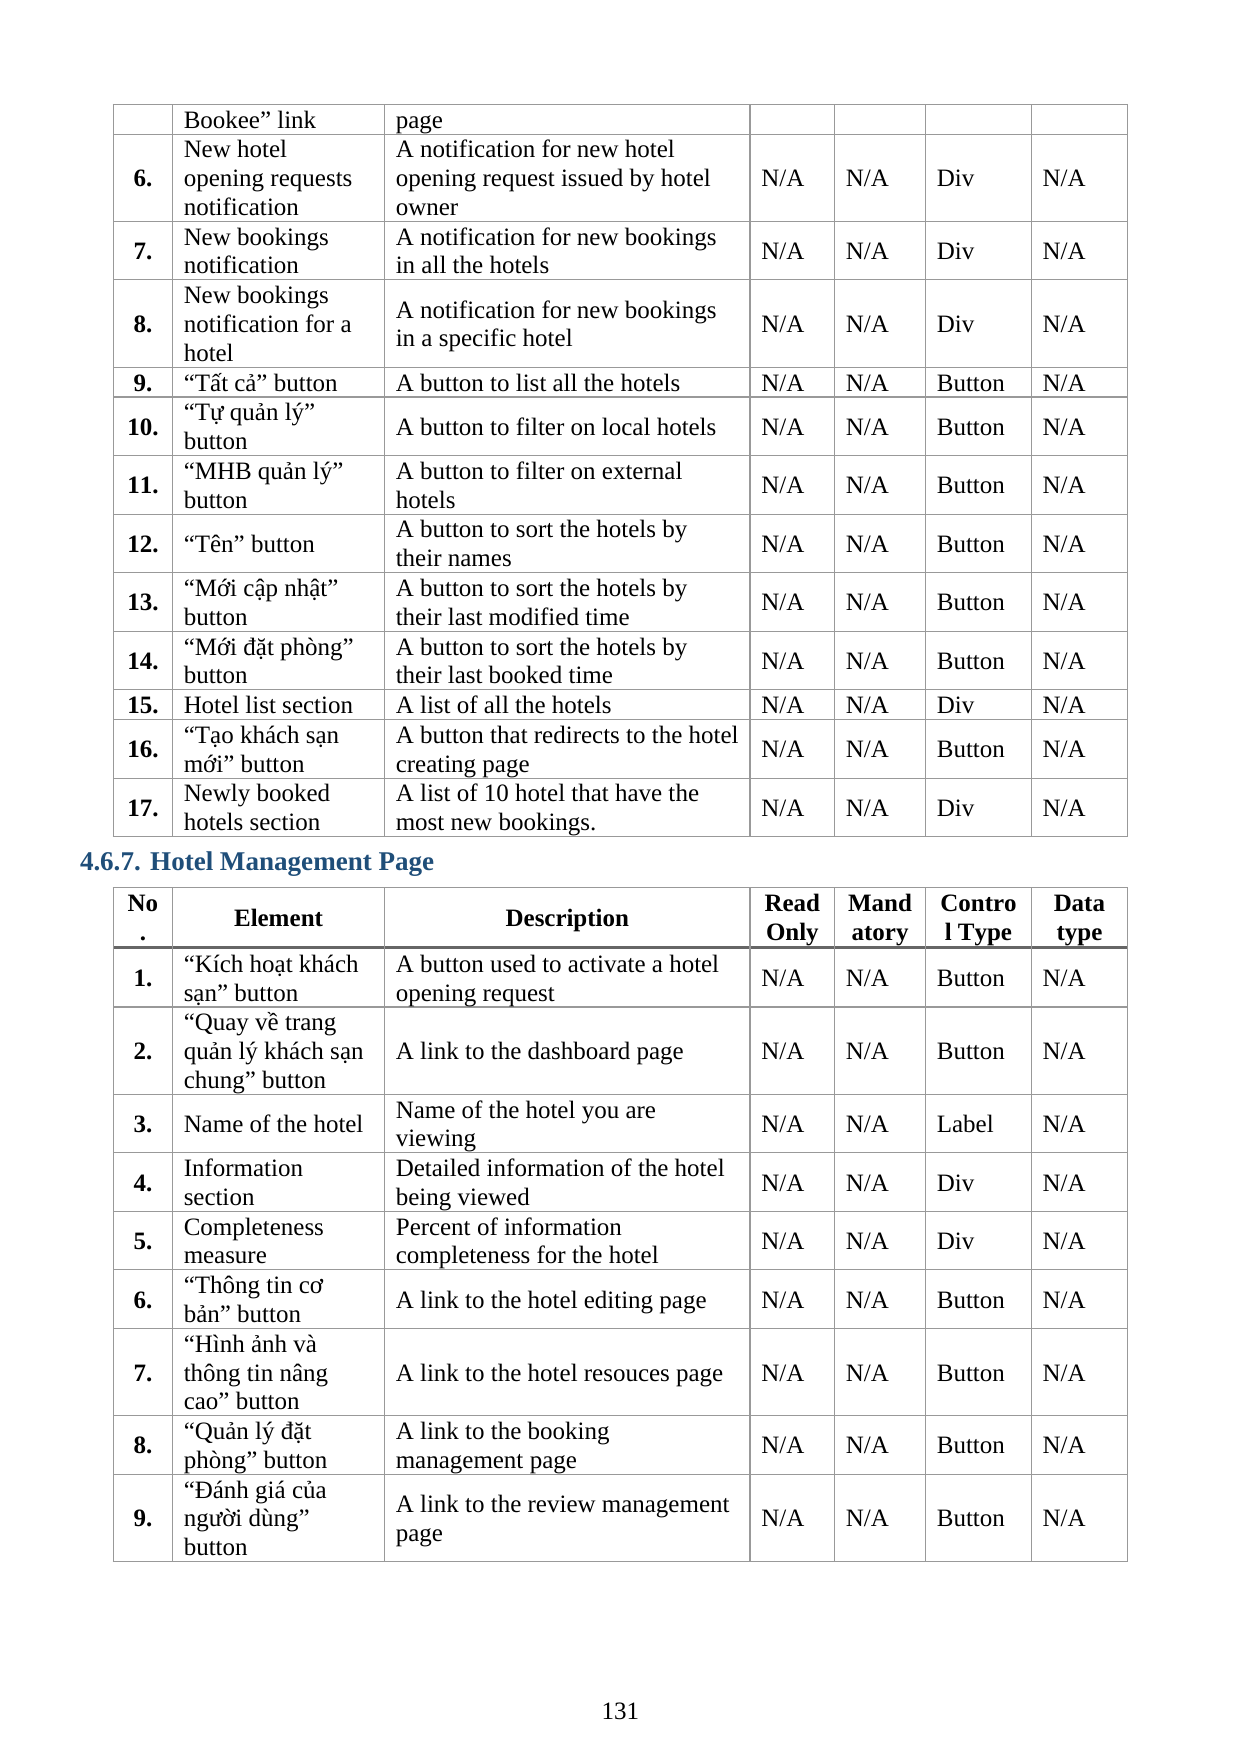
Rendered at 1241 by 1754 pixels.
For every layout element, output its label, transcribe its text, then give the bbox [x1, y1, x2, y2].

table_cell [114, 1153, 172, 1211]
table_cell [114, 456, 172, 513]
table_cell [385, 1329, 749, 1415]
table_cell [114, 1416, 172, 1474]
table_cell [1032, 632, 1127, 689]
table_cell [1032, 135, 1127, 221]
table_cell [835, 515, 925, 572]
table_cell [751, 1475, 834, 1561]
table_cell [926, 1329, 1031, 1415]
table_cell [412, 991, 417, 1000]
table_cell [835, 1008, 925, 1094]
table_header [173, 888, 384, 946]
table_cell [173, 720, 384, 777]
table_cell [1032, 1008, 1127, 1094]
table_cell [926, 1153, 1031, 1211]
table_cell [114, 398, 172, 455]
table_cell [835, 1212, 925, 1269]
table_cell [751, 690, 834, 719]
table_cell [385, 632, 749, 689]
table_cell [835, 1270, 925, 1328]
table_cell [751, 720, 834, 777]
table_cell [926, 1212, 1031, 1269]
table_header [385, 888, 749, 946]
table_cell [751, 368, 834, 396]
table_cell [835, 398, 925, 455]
subtitle Hotel Management Page [141, 845, 1128, 877]
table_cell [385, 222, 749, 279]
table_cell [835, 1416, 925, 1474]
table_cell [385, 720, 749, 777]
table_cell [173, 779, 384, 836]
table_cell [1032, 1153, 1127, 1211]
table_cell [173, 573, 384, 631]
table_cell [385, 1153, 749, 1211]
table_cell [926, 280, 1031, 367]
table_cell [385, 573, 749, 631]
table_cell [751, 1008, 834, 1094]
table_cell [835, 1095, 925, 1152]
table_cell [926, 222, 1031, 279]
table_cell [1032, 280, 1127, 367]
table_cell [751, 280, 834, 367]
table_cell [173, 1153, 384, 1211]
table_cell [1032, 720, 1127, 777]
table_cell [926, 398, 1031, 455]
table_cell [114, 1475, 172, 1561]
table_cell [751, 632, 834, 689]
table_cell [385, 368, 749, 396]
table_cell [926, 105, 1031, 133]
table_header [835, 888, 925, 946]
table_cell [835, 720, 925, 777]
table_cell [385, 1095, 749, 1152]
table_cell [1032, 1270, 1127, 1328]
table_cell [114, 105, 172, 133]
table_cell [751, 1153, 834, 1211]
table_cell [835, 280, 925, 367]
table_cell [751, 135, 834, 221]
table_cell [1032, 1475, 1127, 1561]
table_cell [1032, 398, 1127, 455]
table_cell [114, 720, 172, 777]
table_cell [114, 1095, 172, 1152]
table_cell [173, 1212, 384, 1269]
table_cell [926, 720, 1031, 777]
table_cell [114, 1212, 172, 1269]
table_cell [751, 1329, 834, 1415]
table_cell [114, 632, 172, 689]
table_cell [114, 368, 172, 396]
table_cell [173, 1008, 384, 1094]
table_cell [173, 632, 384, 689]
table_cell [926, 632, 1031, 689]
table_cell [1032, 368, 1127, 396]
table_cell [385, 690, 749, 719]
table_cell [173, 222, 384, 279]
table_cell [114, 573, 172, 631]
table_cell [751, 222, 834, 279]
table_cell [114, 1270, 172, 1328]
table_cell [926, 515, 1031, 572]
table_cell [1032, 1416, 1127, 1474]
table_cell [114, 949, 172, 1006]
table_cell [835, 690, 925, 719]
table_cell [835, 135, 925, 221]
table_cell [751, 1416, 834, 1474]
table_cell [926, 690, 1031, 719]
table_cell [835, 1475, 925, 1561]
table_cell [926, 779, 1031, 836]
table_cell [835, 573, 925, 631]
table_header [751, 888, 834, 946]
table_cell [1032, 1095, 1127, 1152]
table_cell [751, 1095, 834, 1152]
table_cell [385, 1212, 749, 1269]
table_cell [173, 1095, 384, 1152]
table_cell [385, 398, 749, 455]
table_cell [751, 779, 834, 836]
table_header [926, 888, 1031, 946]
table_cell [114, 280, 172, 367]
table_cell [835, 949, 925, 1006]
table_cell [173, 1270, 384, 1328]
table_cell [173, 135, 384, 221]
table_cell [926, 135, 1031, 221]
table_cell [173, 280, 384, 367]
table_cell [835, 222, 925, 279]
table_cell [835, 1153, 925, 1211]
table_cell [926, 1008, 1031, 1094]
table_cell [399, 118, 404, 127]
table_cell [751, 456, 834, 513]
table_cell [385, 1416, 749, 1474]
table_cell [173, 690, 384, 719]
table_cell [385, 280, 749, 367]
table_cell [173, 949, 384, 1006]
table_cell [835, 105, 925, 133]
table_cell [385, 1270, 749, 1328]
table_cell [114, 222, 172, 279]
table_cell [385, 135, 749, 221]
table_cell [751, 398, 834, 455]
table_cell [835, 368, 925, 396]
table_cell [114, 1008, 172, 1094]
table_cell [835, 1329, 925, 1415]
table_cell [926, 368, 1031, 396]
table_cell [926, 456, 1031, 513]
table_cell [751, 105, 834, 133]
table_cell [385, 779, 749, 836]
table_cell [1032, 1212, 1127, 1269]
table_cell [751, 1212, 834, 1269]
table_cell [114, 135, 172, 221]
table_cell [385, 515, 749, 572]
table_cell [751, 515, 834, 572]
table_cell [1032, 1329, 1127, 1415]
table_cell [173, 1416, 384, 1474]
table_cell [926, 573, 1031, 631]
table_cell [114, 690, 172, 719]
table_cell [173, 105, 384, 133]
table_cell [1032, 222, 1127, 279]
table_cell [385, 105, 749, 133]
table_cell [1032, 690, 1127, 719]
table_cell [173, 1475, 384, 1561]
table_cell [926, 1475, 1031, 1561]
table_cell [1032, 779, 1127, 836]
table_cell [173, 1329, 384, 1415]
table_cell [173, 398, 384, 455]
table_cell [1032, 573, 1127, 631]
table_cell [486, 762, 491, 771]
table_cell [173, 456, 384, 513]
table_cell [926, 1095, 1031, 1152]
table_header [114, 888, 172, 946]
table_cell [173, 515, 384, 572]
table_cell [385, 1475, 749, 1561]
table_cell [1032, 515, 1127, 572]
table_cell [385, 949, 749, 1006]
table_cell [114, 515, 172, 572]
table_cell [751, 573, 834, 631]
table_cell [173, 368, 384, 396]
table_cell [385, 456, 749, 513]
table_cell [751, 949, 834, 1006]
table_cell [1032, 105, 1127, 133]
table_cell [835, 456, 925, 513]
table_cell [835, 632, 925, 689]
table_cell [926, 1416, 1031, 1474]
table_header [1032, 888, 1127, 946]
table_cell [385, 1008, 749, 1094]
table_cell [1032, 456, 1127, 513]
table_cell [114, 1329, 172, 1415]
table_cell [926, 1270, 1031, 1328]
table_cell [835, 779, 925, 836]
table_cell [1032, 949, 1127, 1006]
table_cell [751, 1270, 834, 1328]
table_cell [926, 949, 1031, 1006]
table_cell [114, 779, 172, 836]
